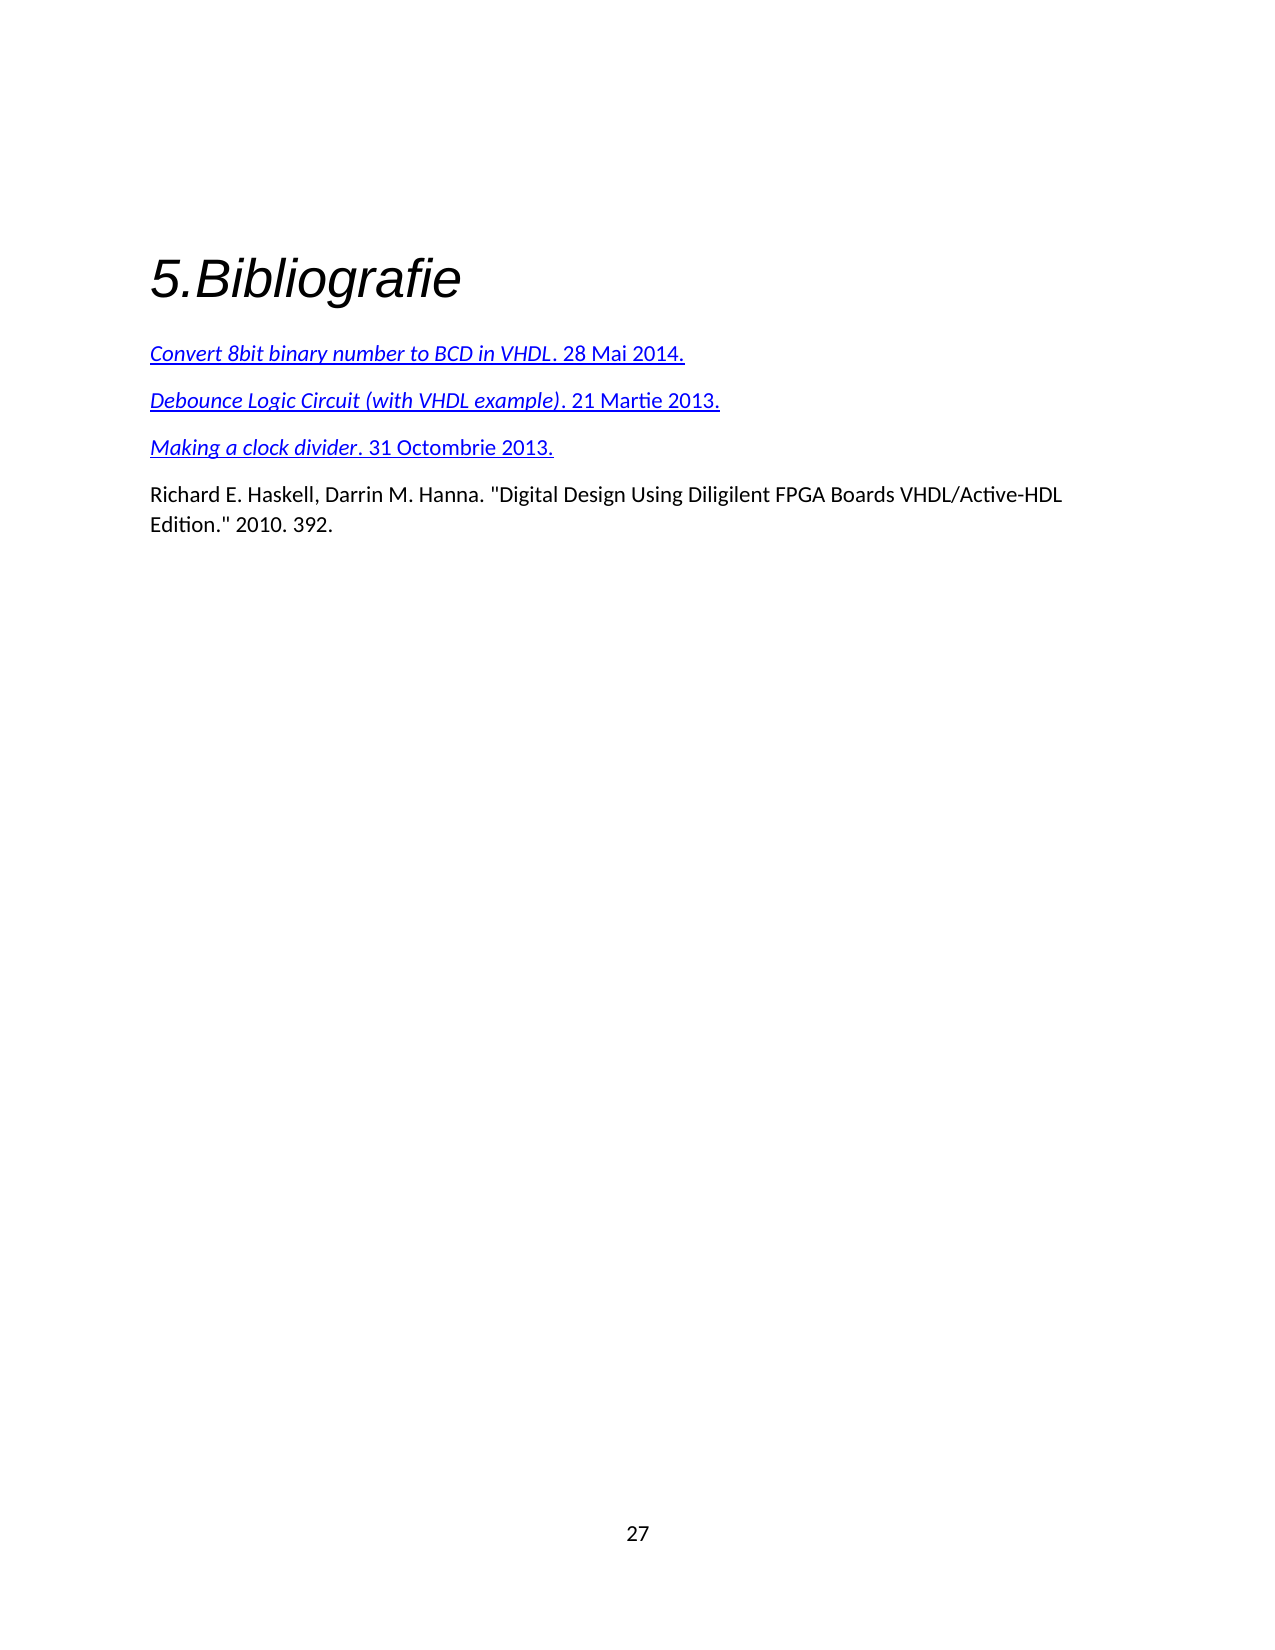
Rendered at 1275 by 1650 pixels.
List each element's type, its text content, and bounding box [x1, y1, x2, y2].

text Debounce Logic Circuit (with VHDL example). 21 Martie 2013. [150, 386, 1125, 414]
subtitle 5.Bibliografie [150, 247, 1125, 309]
text Richard E. Haskell, Darrin M. Hanna. "Digital Design Using Diligilent FPGA Boards VHDL/Active-HDL Edition." 2010. 392. [150, 480, 1125, 538]
text Convert 8bit binary number to BCD in VHDL. 28 Mai 2014. [150, 339, 1125, 367]
text Making a clock divider. 31 Octombrie 2013. [150, 433, 1125, 461]
